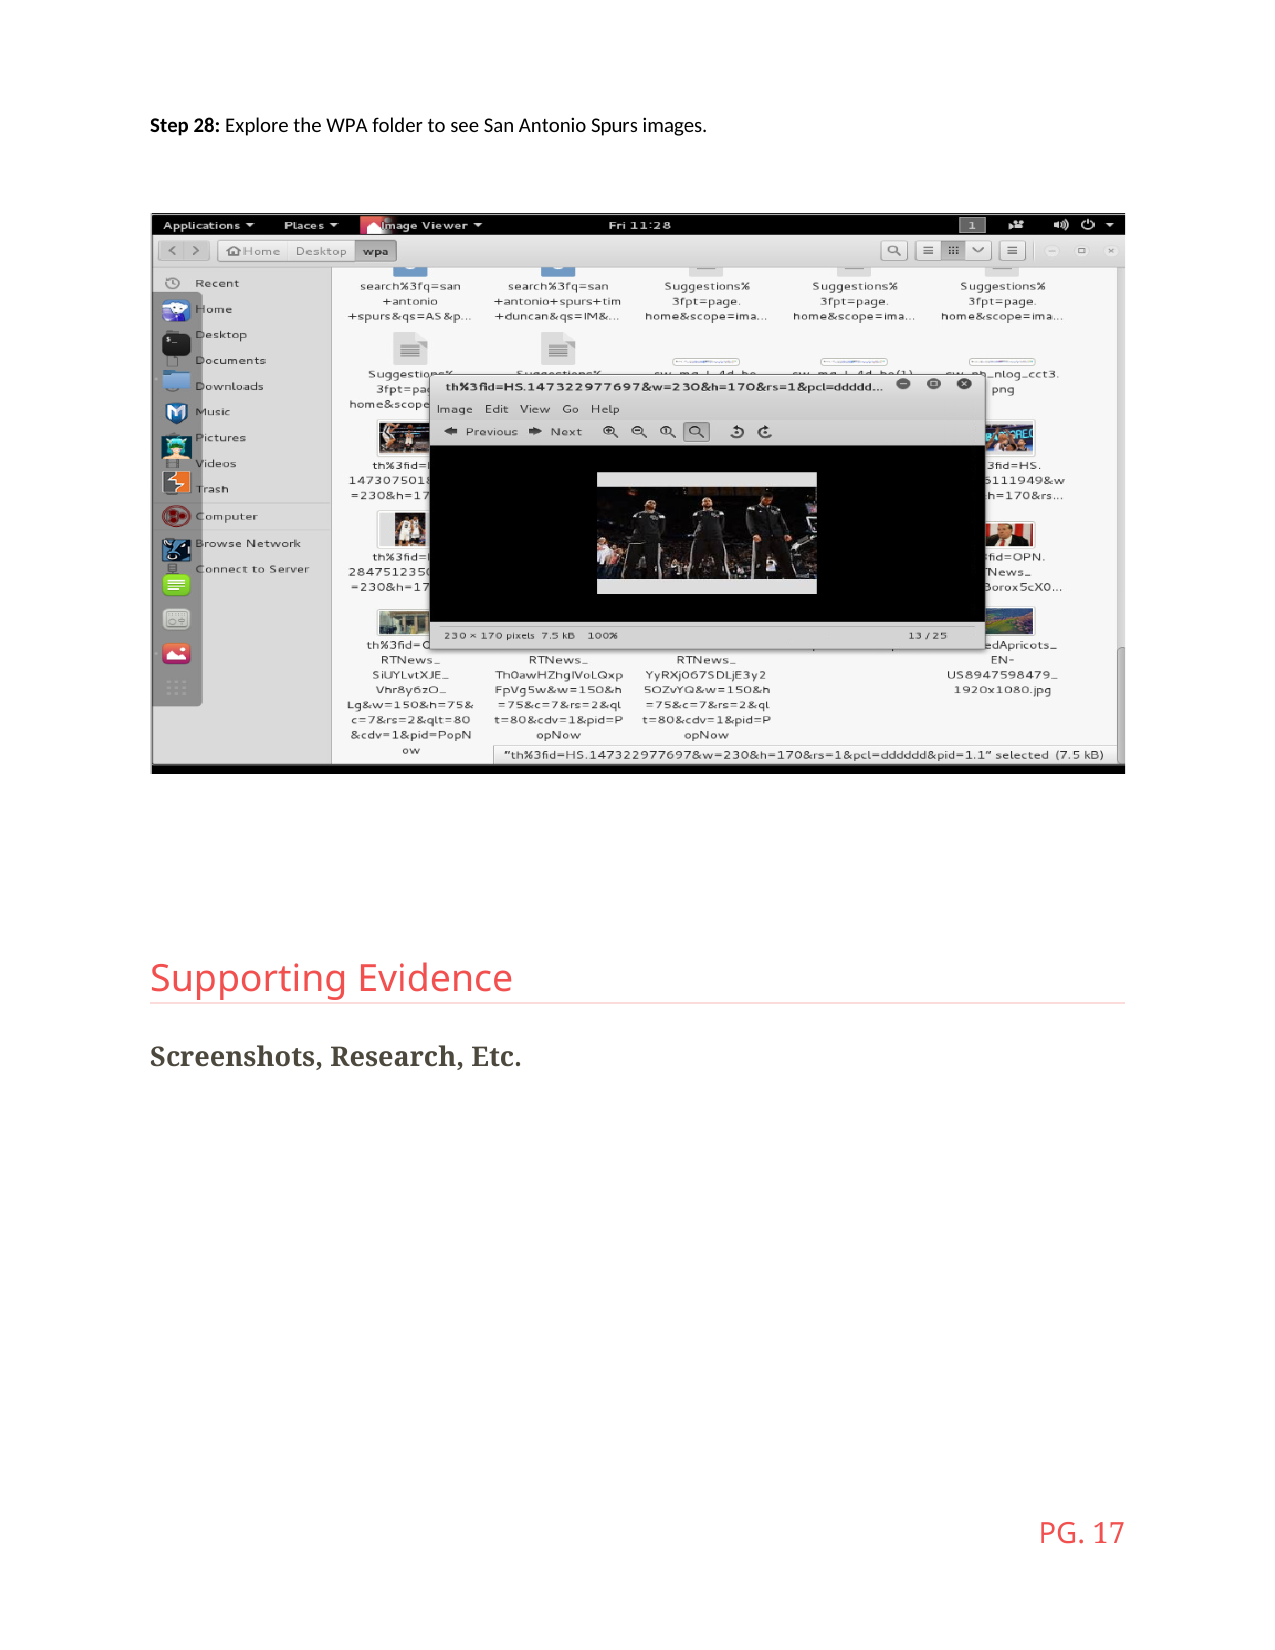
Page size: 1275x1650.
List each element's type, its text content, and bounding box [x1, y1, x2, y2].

subtitle Supporting Evidence [150, 951, 1125, 1002]
text Screenshots, Research, Etc. [150, 1038, 1125, 1075]
text Step 28: Explore the WPA folder to see San Antonio Spurs images. [150, 112, 1125, 138]
picture [150, 213, 1125, 774]
